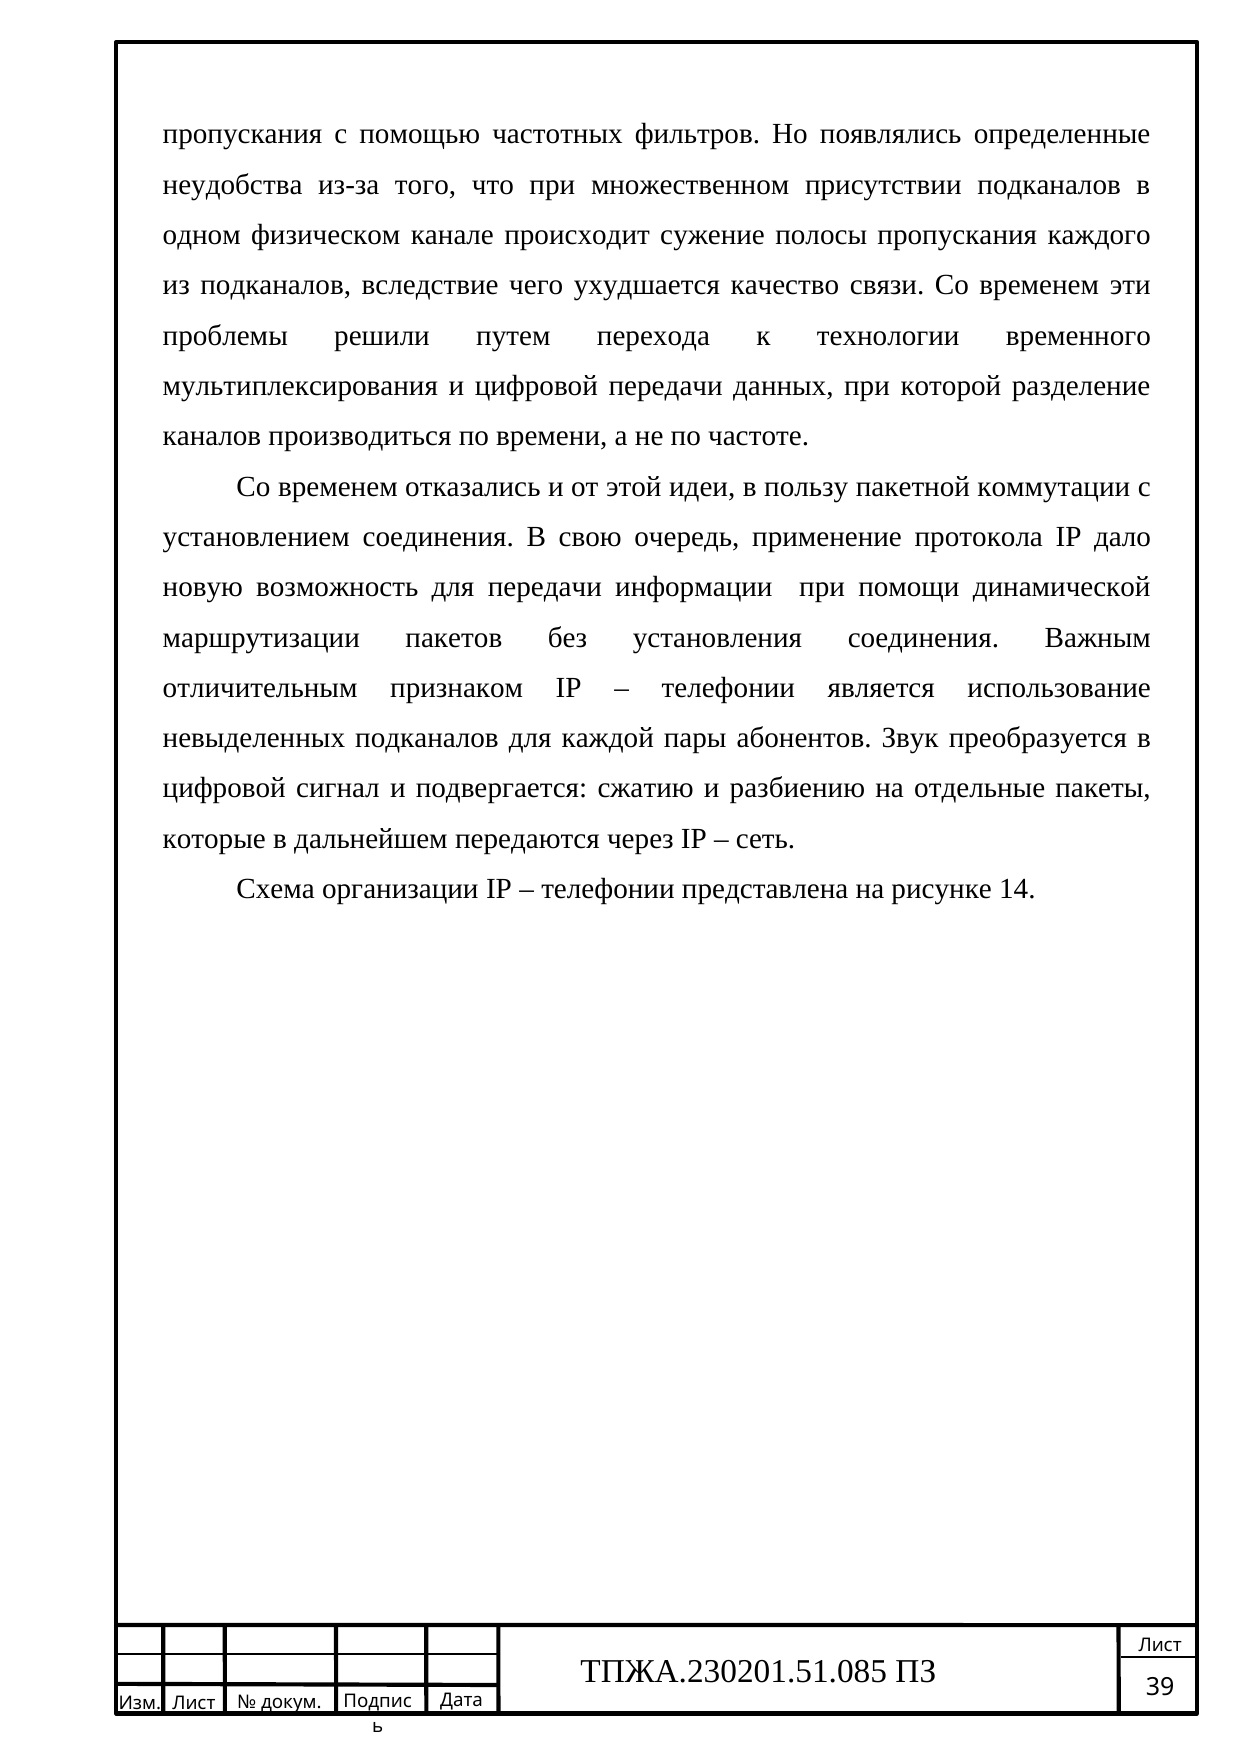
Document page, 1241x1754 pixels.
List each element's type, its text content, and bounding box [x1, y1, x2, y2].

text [162, 117, 1152, 452]
text Со временем отказались и от этой идеи, в пользу пакетной коммутации с установлением соединения. В свою очередь, применение протокола IP дало новую возможность для передачи информации при помощи динамической маршрутизации пакетов без установления соединения. Важным отличительным признаком IP – телефонии является использование невыделенных подканалов для каждой пары абонентов. Звук преобразуется в цифровой сигнал и подвергается: сжатию и разбиению на отдельные пакеты, которые в дальнейшем передаются через IP – сеть. [162, 469, 1152, 854]
text Схема организации IP – телефонии представлена на рисунке 14. [162, 871, 1152, 905]
